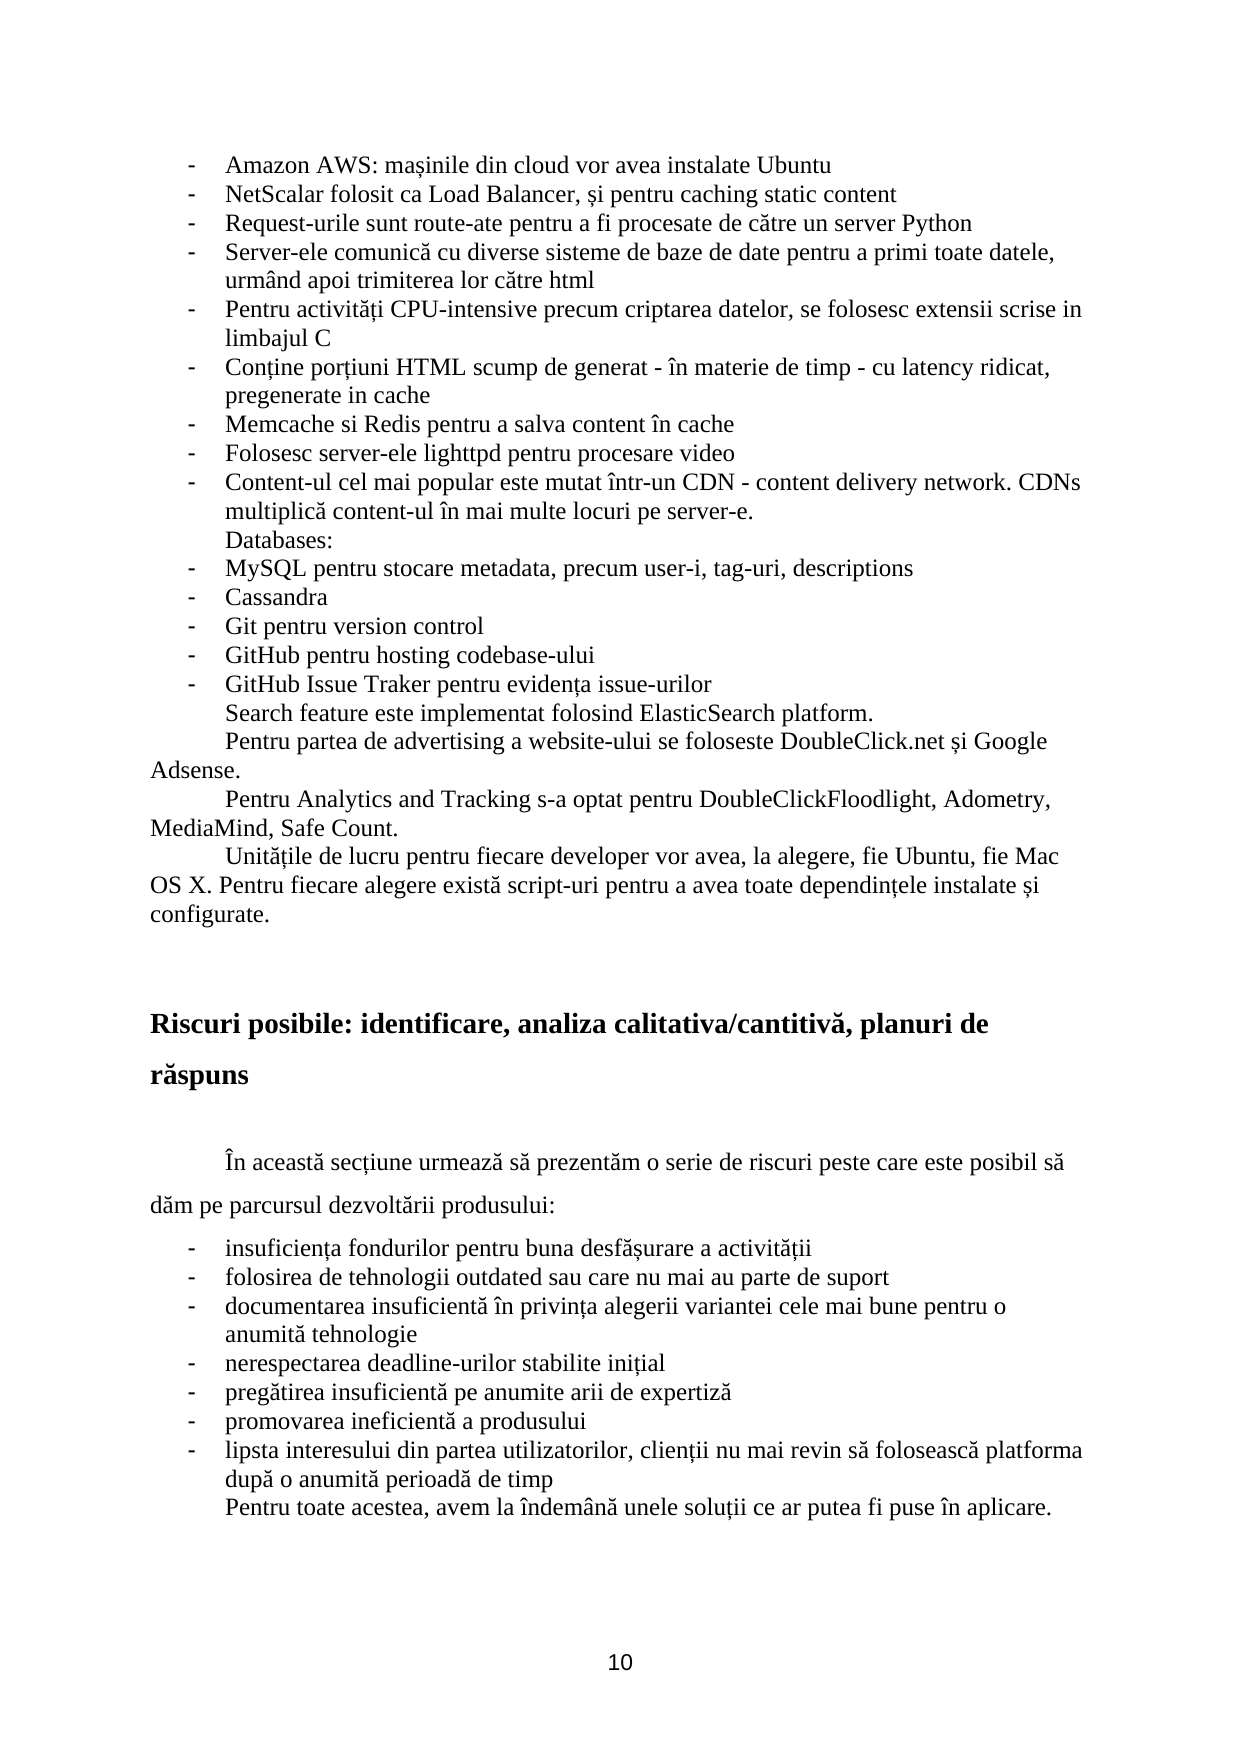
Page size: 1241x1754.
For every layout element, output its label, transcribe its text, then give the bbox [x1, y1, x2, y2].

list Server-ele comunică cu diverse sisteme de baze de date pentru a primi toate datele, urmând apoi trimiterea lor către html [187, 237, 1090, 294]
list Request-urile sunt route-ate pentru a fi procesate de către un server Python [187, 208, 1090, 237]
list folosirea de tehnologii outdated sau care nu mai au parte de suport [187, 1262, 1090, 1291]
text Pentru Analytics and Tracking s-a optat pentru DoubleClickFloodlight, Adometry, MediaMind, Safe Count. [150, 784, 1090, 841]
list Pentru activități CPU-intensive precum criptarea datelor, se folosesc extensii scrise in limbajul C [187, 294, 1090, 352]
list pregătirea insuficientă pe anumite arii de expertiză [187, 1377, 1090, 1406]
list NetScalar folosit ca Load Balancer, și pentru caching static content [187, 179, 1090, 208]
text Pentru partea de advertising a website-ului se foloseste DoubleClick.net și Google Adsense. [150, 726, 1090, 784]
text În această secțiune urmează să prezentăm o serie de riscuri peste care este posibil să [150, 1147, 1090, 1176]
list documentarea insuficientă în privința alegerii variantei cele mai bune pentru o anumită tehnologie [187, 1291, 1090, 1348]
list lipsta interesului din partea utilizatorilor, clienții nu mai revin să folosească platforma după o anumită perioadă de timp [187, 1435, 1090, 1492]
list Memcache si Redis pentru a salva content în cache [187, 409, 1090, 438]
list Git pentru version control [187, 611, 1090, 640]
list GitHub Issue Traker pentru evidența issue-urilor [187, 669, 1090, 698]
list Content-ul cel mai popular este mutat într-un CDN - content delivery network. CDNs multiplică content-ul în mai multe locuri pe server-e. [187, 467, 1090, 525]
list MySQL pentru stocare metadata, precum user-i, tag-uri, descriptions [187, 553, 1090, 582]
list insuficiența fondurilor pentru buna desfășurare a activității [187, 1233, 1090, 1262]
list GitHub pentru hosting codebase-ului [187, 640, 1090, 669]
text Unitățile de lucru pentru fiecare developer vor avea, la alegere, fie Ubuntu, fie Mac OS X. Pentru fiecare alegere există script-uri pentru a avea toate dependințele instalate și configurate. [150, 841, 1090, 928]
text Databases: [150, 525, 1090, 553]
list Cassandra [187, 582, 1090, 611]
list nerespectarea deadline-urilor stabilite inițial [187, 1348, 1090, 1377]
list promovarea ineficientă a produsului [187, 1406, 1090, 1435]
list Amazon AWS: mașinile din cloud vor avea instalate Ubuntu [187, 150, 1090, 179]
text Riscuri posibile: identificare, analiza calitativa/cantitivă, planuri de răspuns [150, 1007, 1090, 1091]
list Conține porțiuni HTML scump de generat - în materie de timp - cu latency ridicat, pregenerate in cache [187, 352, 1090, 409]
text Search feature este implementat folosind ElasticSearch platform. [150, 698, 1090, 726]
text Pentru toate acestea, avem la îndemână unele soluții ce ar putea fi puse în aplicare. [150, 1492, 1090, 1521]
list Folosesc server-ele lighttpd pentru procesare video [187, 438, 1090, 467]
text dăm pe parcursul dezvoltării produsului: [150, 1190, 1090, 1219]
